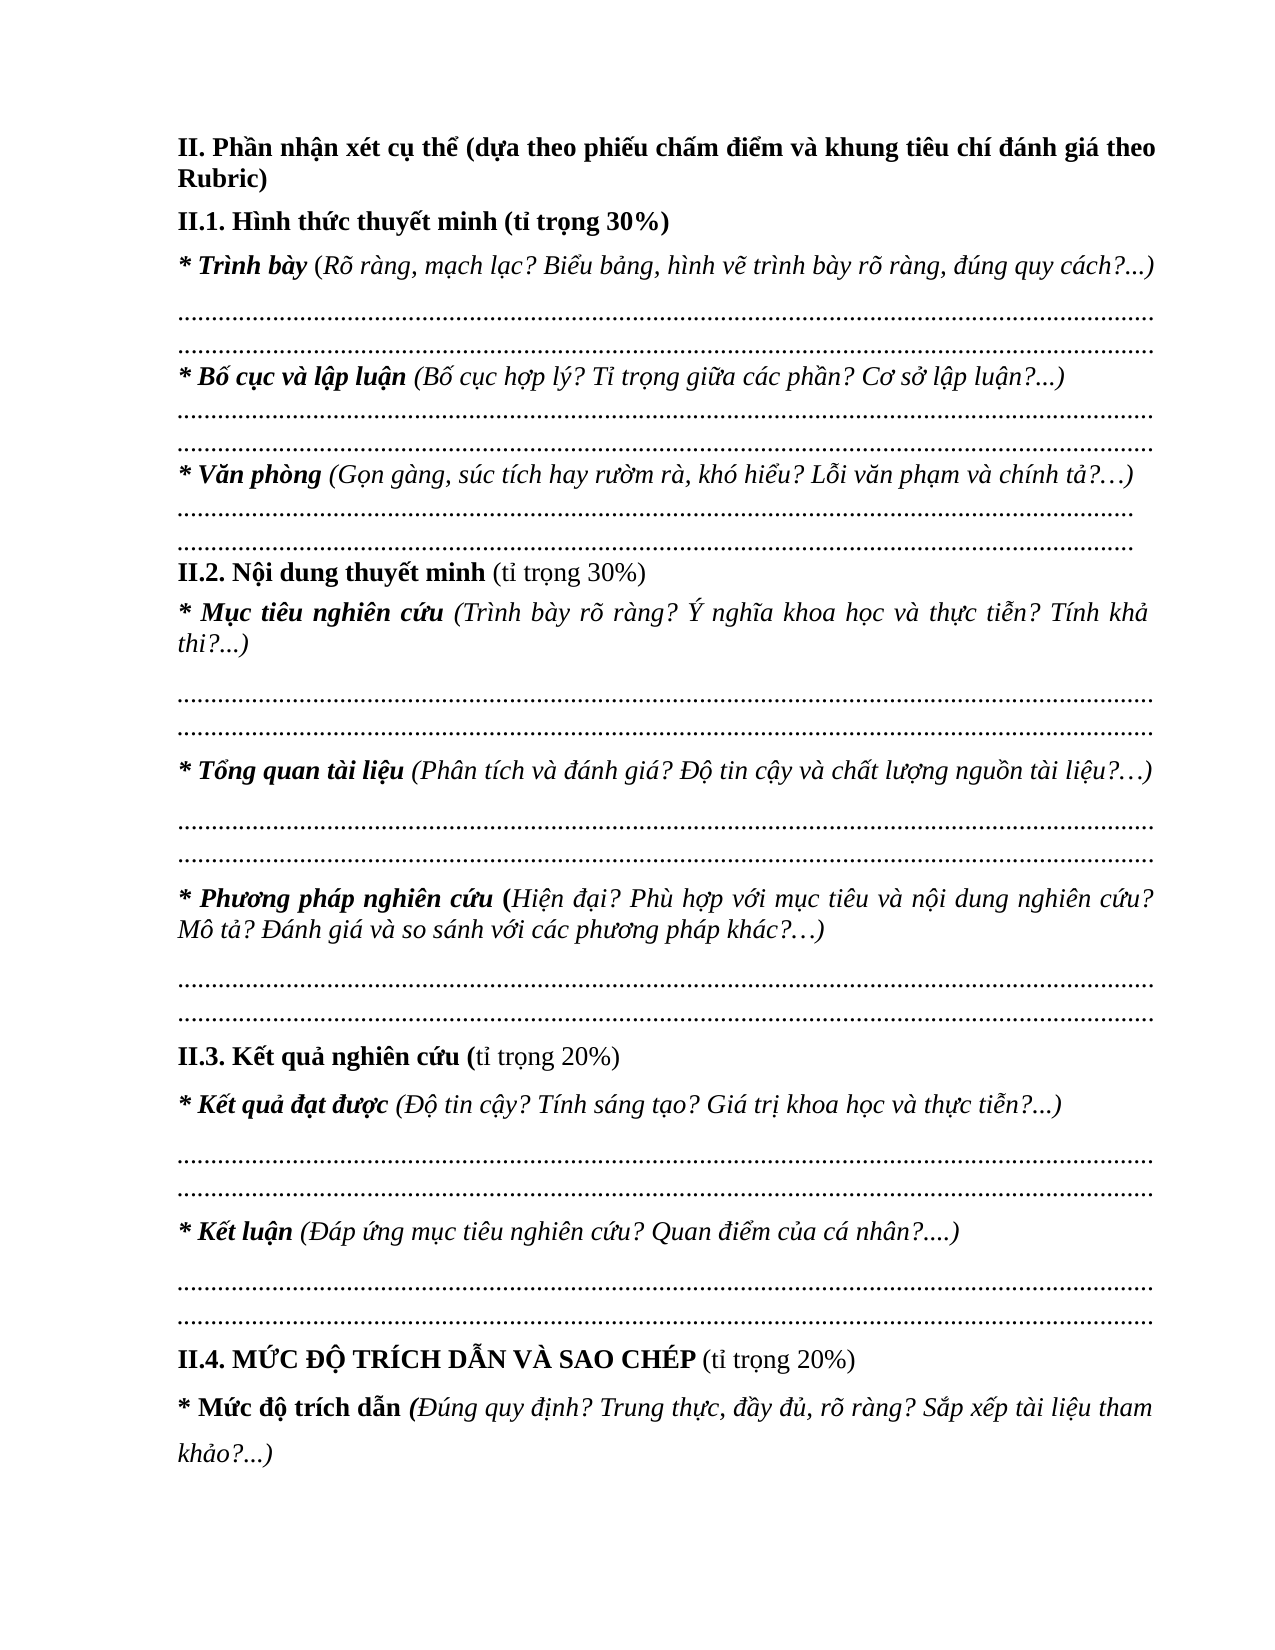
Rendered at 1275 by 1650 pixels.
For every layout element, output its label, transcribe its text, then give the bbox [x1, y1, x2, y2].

text II.3. Kết quả nghiên cứu (tỉ trọng 20%) [177, 1040, 1157, 1071]
text * Trình bày (Rõ ràng, mạch lạc? Biểu bảng, hình vẽ trình bày rõ ràng, đúng quy cách?...) [177, 249, 1163, 280]
text II.4. MỨC ĐỘ TRÍCH DẪN VÀ SAO CHÉP (tỉ trọng 20%) [177, 1343, 1157, 1374]
text * Kết luận (Đáp ứng mục tiêu nghiên cứu? Quan điểm của cá nhân?....) [177, 1215, 1157, 1247]
text * Mức độ trích dẫn (Đúng quy định? Trung thực, đầy đủ, rõ ràng? Sắp xếp tài liệu tham khảo?...) [177, 1391, 1157, 1468]
text II.2. Nội dung thuyết minh (tỉ trọng 30%) [177, 556, 1157, 587]
text * Kết quả đạt được (Độ tin cậy? Tính sáng tạo? Giá trị khoa học và thực tiễn?...) [177, 1088, 1157, 1119]
text II.1. Hình thức thuyết minh (tỉ trọng 30%) [177, 205, 1157, 237]
text * Bố cục và lập luận (Bố cục hợp lý? Tỉ trọng giữa các phần? Cơ sở lập luận?...) [177, 360, 1157, 391]
text * Mục tiêu nghiên cứu (Trình bày rõ ràng? Ý nghĩa khoa học và thực tiễn? Tính khả thi?...) [177, 596, 1152, 658]
text * Văn phòng (Gọn gàng, súc tích hay rườm rà, khó hiểu? Lỗi văn phạm và chính tả?…) [177, 458, 1163, 489]
text * Tổng quan tài liệu (Phân tích và đánh giá? Độ tin cậy và chất lượng nguồn tài liệu?…) [177, 754, 1198, 785]
text II. Phần nhận xét cụ thể (dựa theo phiếu chấm điểm và khung tiêu chí đánh giá theo Rubric) [177, 131, 1157, 193]
text * Phương pháp nghiên cứu (Hiện đại? Phù hợp với mục tiêu và nội dung nghiên cứu? Mô tả? Đánh giá và so sánh với các phương pháp khác?…) [177, 882, 1157, 944]
